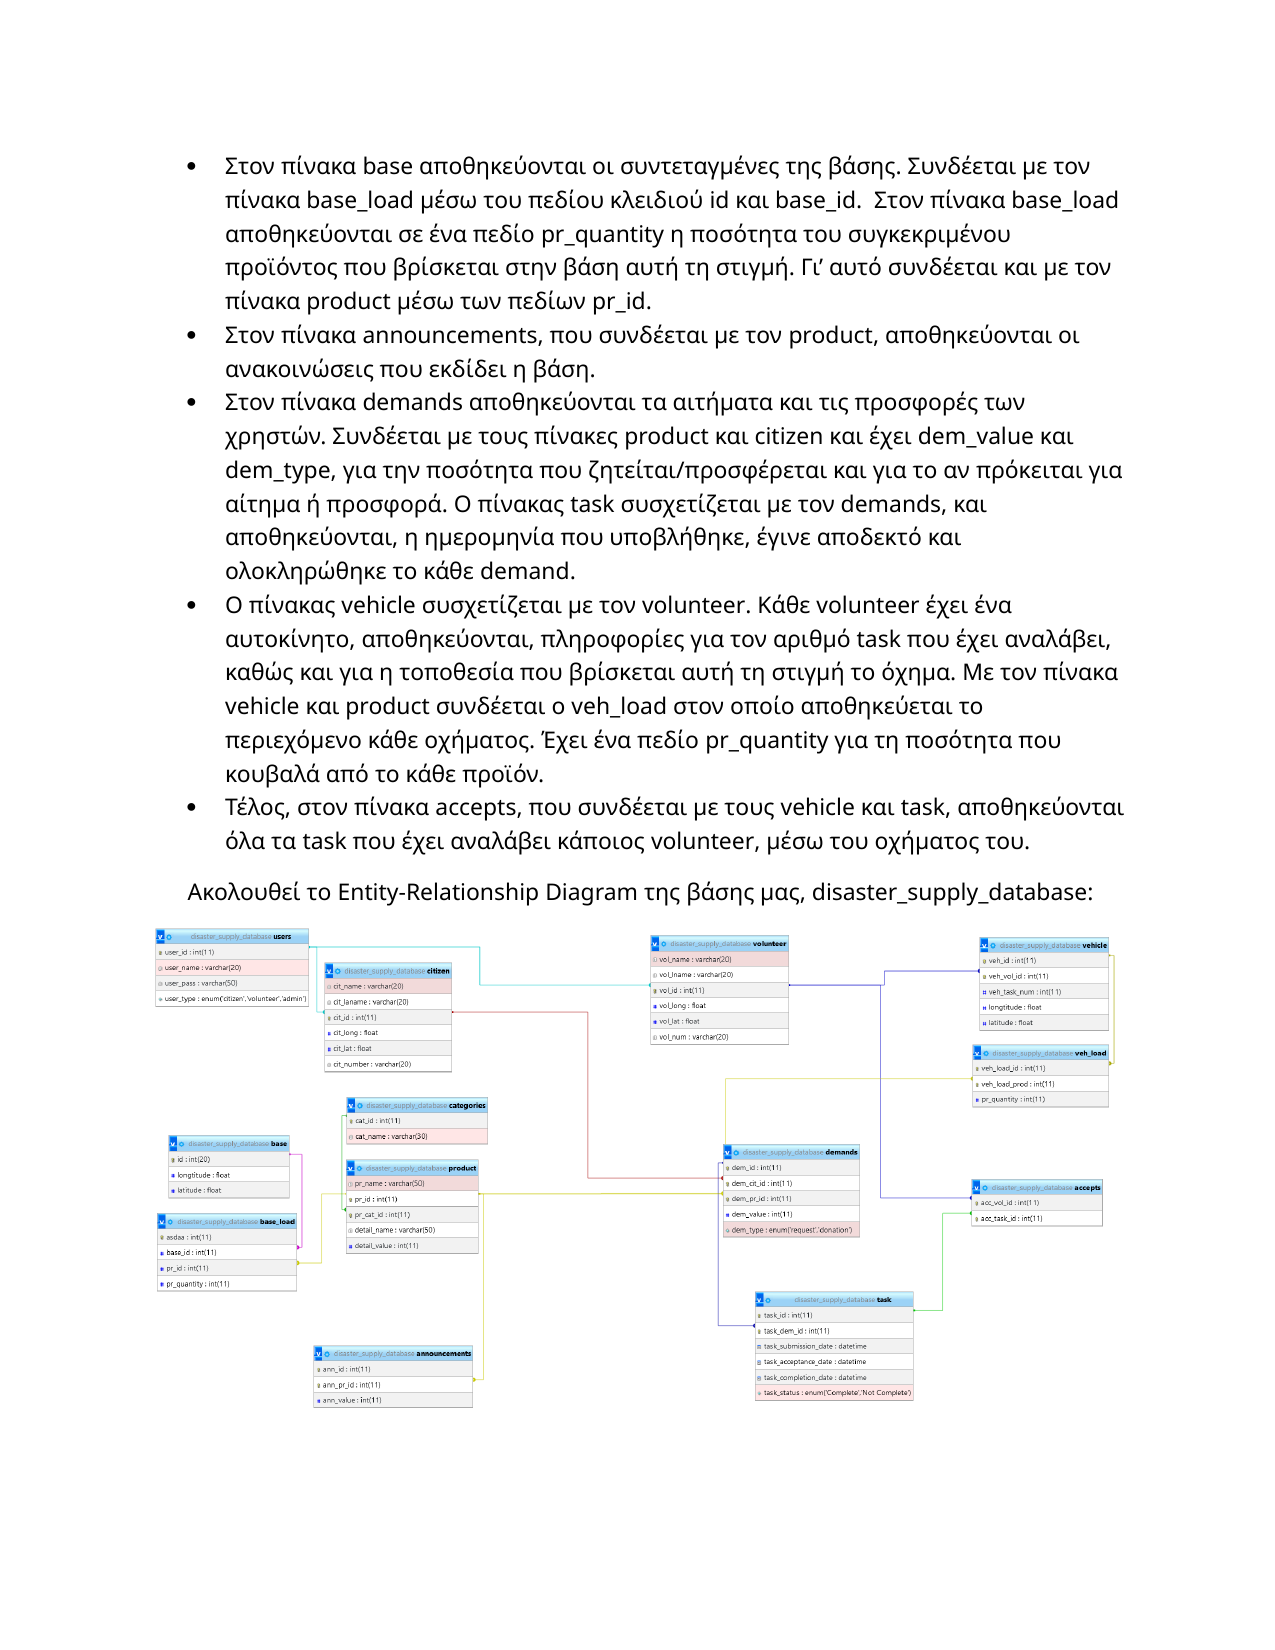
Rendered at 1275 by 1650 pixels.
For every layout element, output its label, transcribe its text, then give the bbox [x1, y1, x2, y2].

picture [150, 925, 1125, 1443]
list Ο πίνακας vehicle συσχετίζεται με τον volunteer. Κάθε volunteer έχει ένα αυτοκίνητο, αποθηκεύονται, πληροφορίες για τον αριθμό task που έχει αναλάβει, καθώς και για η τοποθεσία που βρίσκεται αυτή τη στιγμή το όχημα. Με τον πίνακα vehicle και product συνδέεται ο veh_load στον οποίο αποθηκεύεται το περιεχόμενο κάθε οχήματος. Έχει ένα πεδίο pr_quantity για τη ποσότητα που κουβαλά από το κάθε προϊόν. [187, 589, 1125, 789]
list Τέλος, στον πίνακα accepts, που συνδέεται με τους vehicle και task, αποθηκεύονται όλα τα task που έχει αναλάβει κάποιος volunteer, μέσω του οχήματος του. [187, 791, 1125, 856]
list Στον πίνακα base αποθηκεύονται οι συντεταγμένες της βάσης. Συνδέεται με τον πίνακα base_load μέσω του πεδίου κλειδιού id και base_id. Στον πίνακα base_load αποθηκεύονται σε ένα πεδίο pr_quantity η ποσότητα του συγκεκριμένου προϊόντος που βρίσκεται στην βάση αυτή τη στιγμή. Γι’ αυτό συνδέεται και με τον πίνακα product μέσω των πεδίων pr_id. [187, 150, 1125, 316]
list Στον πίνακα demands αποθηκεύονται τα αιτήματα και τις προσφορές των χρηστών. Συνδέεται με τους πίνακες product και citizen και έχει dem_value και dem_type, για την ποσότητα που ζητείται/προσφέρεται και για το αν πρόκειται για αίτημα ή προσφορά. Ο πίνακας task συσχετίζεται με τον demands, και αποθηκεύονται, η ημερομηνία που υποβλήθηκε, έγινε αποδεκτό και ολοκληρώθηκε το κάθε demand. [187, 386, 1125, 586]
list Στον πίνακα announcements, που συνδέεται με τον product, αποθηκεύονται οι ανακοινώσεις που εκδίδει η βάση. [187, 319, 1125, 384]
text Ακολουθεί το Entity-Relationship Diagram της βάσης μας, disaster_supply_database: [187, 875, 1125, 907]
